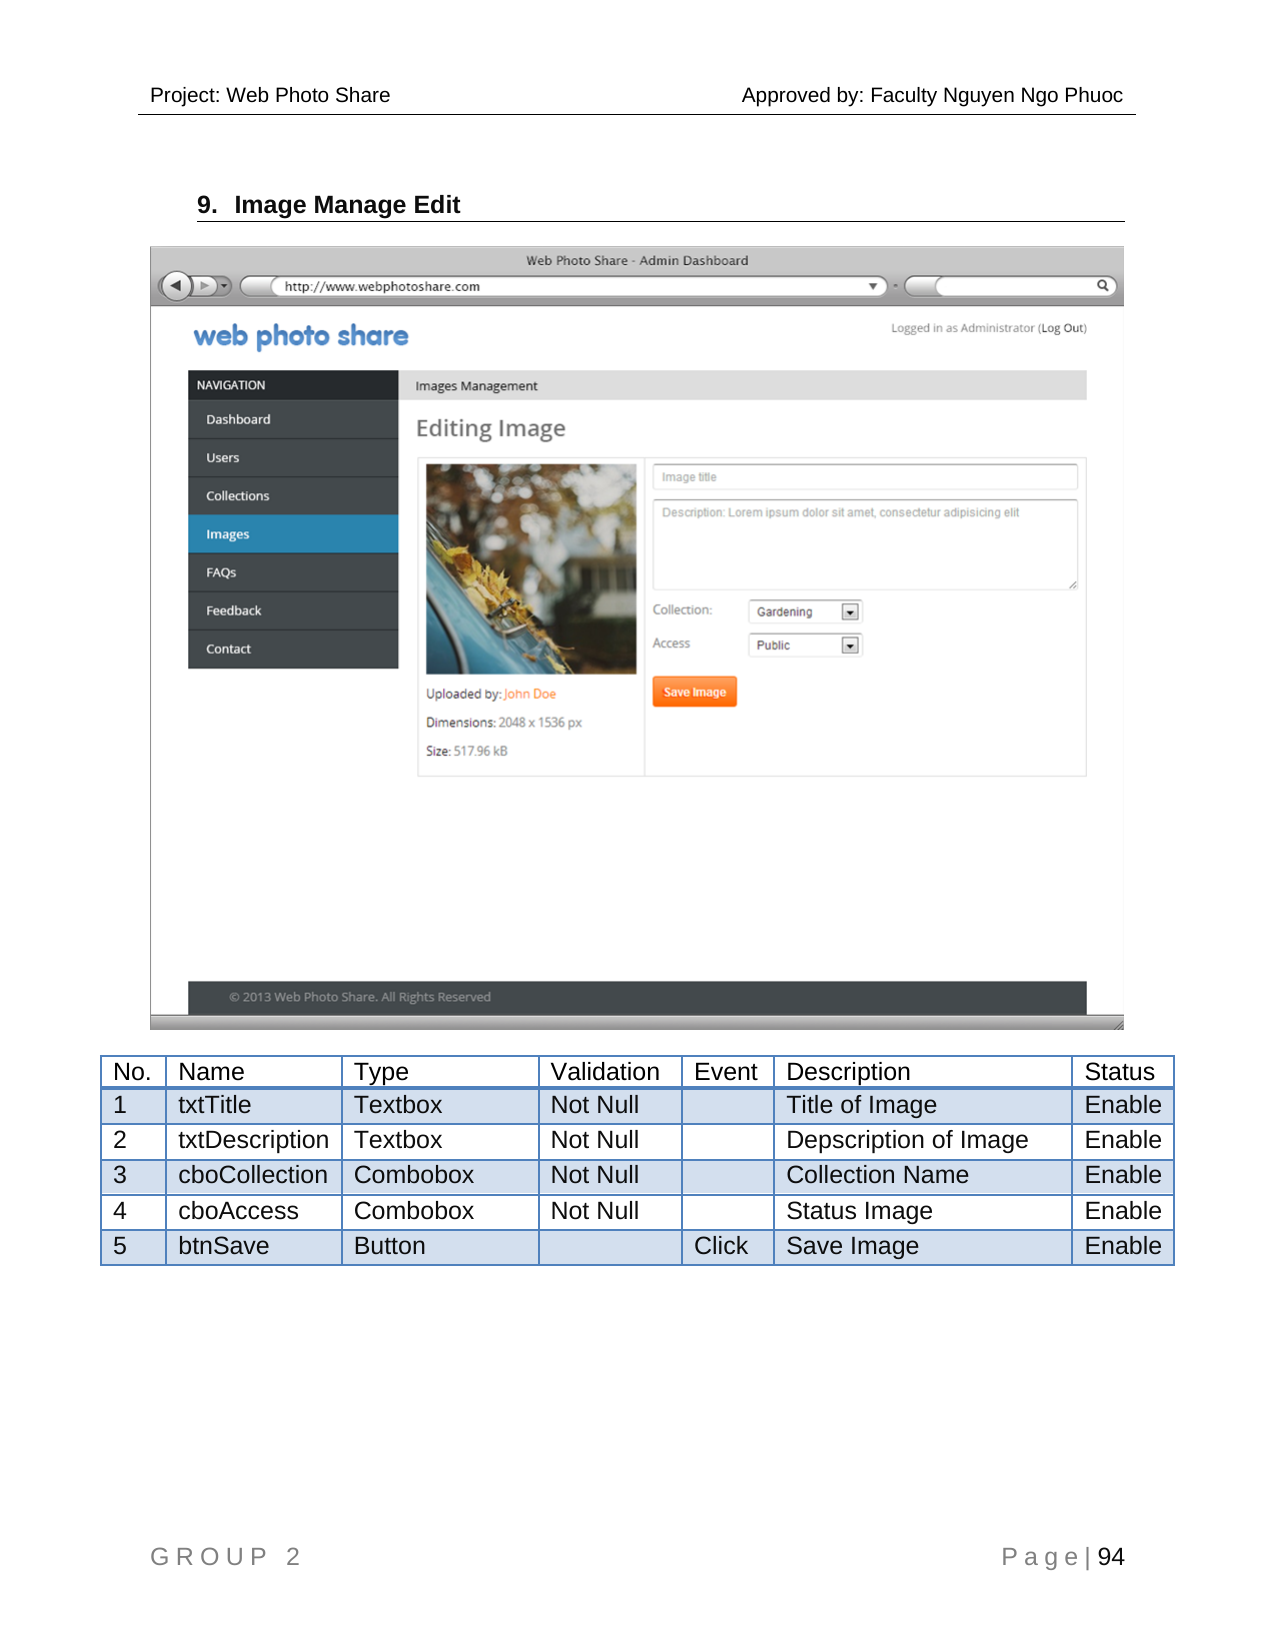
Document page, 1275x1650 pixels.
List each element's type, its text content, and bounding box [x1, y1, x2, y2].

table_cell Not Null [540, 1090, 681, 1123]
table_header Description [775, 1057, 1071, 1086]
table_cell 5 [102, 1231, 165, 1264]
table_cell Enable [1073, 1090, 1173, 1123]
table_cell Combobox [343, 1196, 538, 1229]
table_header Type [343, 1057, 538, 1086]
table_cell cboAccess [167, 1196, 341, 1229]
table_cell 2 [102, 1125, 165, 1158]
table_cell Not Null [540, 1196, 681, 1229]
table_cell Click [683, 1231, 773, 1264]
table_cell [683, 1090, 773, 1123]
table_cell 1 [102, 1090, 165, 1123]
table_header Validation [540, 1057, 681, 1086]
table_cell [683, 1161, 773, 1193]
table_cell Save Image [775, 1231, 1071, 1264]
subtitle Image Manage Edit [197, 190, 1125, 221]
table_cell Depscription of Image [775, 1125, 1071, 1158]
table_cell Enable [1073, 1196, 1173, 1229]
table_header No. [102, 1057, 165, 1086]
table_cell Button [343, 1231, 538, 1264]
table_cell Enable [1073, 1231, 1173, 1264]
table_cell [683, 1125, 773, 1158]
table_cell Enable [1073, 1125, 1173, 1158]
table_cell txtDescription [167, 1125, 341, 1158]
table_cell Textbox [343, 1090, 538, 1123]
table_cell Collection Name [775, 1161, 1071, 1193]
table_cell [540, 1231, 681, 1264]
table_cell [683, 1196, 773, 1229]
table_header Status [1073, 1057, 1173, 1086]
table_cell Enable [1073, 1161, 1173, 1193]
table_header Name [167, 1057, 341, 1086]
table_header Event [683, 1057, 773, 1086]
table_cell btnSave [167, 1231, 341, 1264]
table_cell Not Null [540, 1125, 681, 1158]
table_cell txtTitle [167, 1090, 341, 1123]
table_cell 4 [102, 1196, 165, 1229]
table_cell Combobox [343, 1161, 538, 1193]
table_cell 3 [102, 1161, 165, 1193]
table_cell Status Image [775, 1196, 1071, 1229]
table_cell Title of Image [775, 1090, 1071, 1123]
table_cell Textbox [343, 1125, 538, 1158]
table_cell cboCollection [167, 1161, 341, 1193]
picture [150, 246, 1124, 1030]
table_cell Not Null [540, 1161, 681, 1193]
